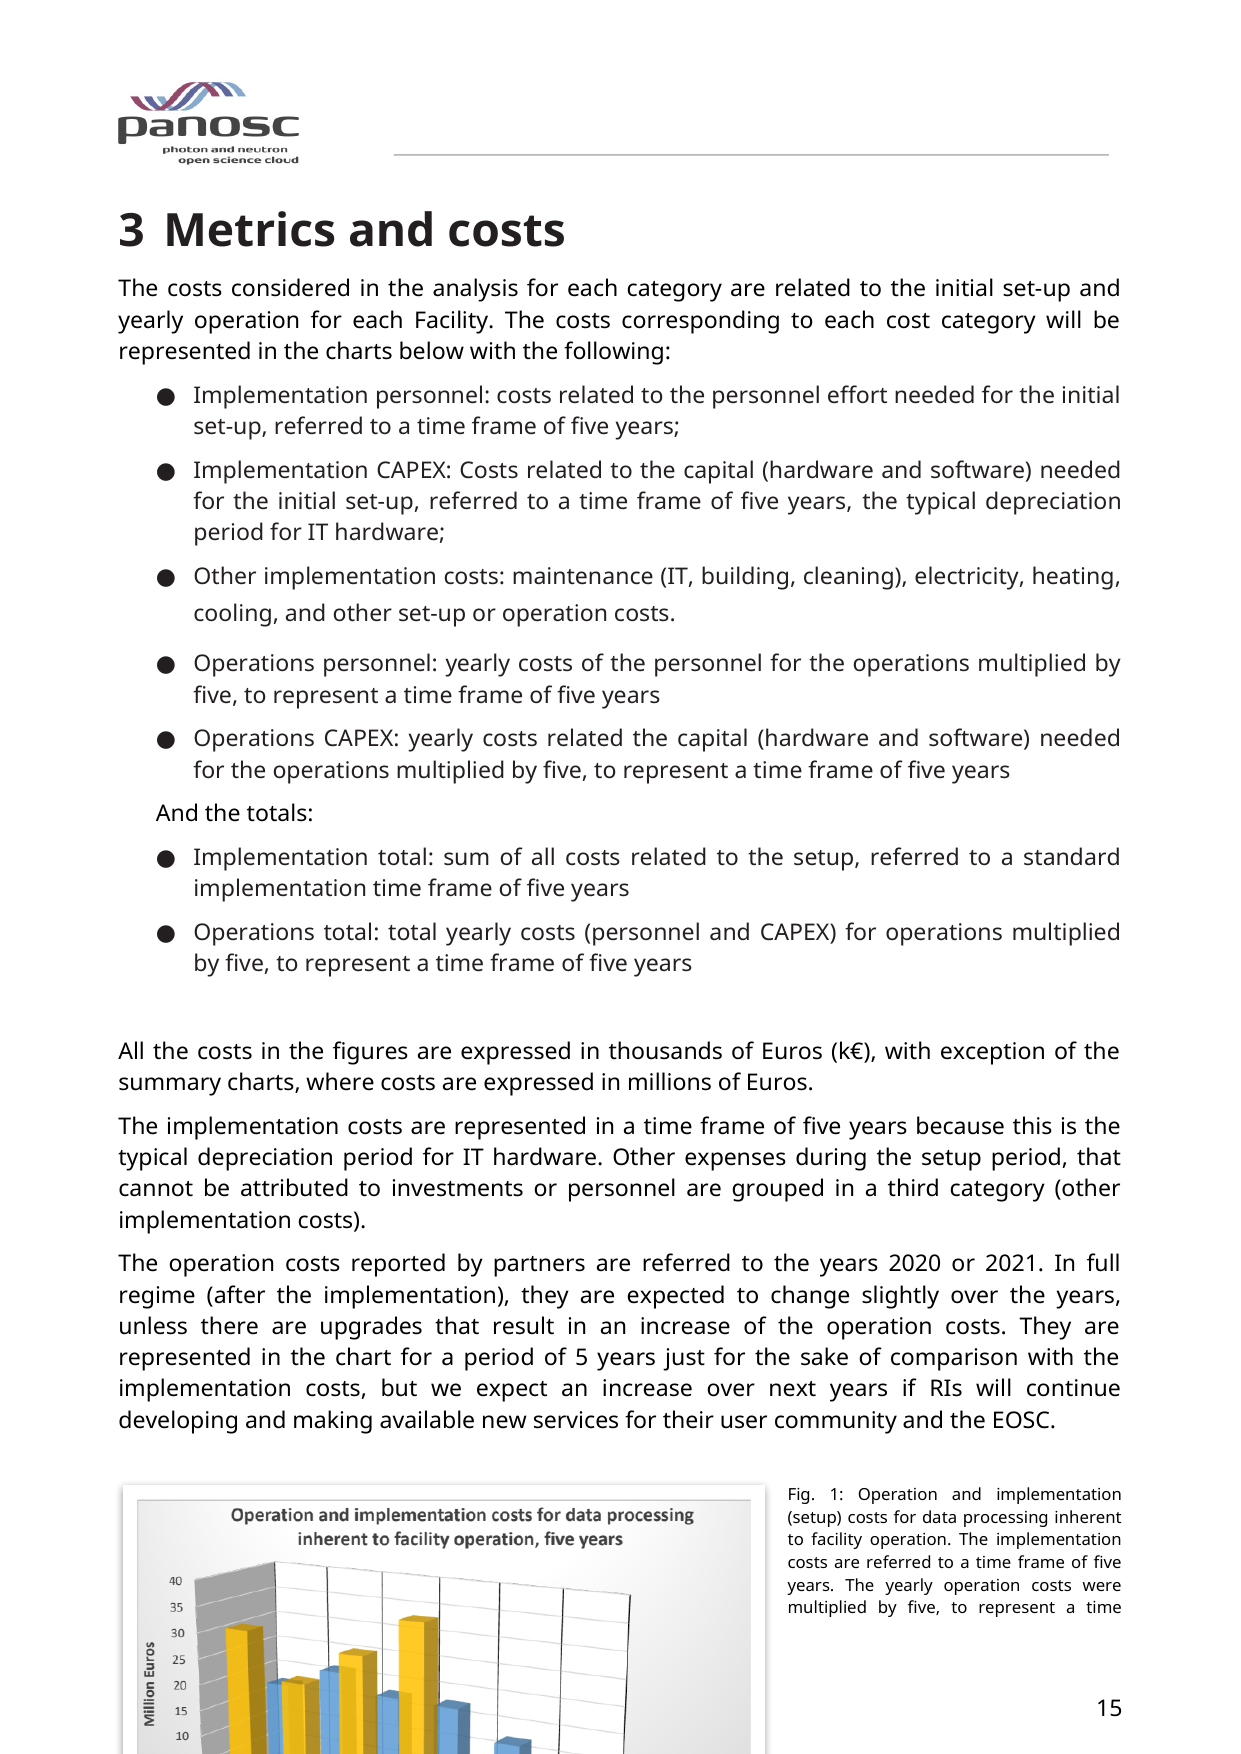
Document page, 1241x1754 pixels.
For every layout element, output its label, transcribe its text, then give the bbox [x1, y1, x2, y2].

subtitle Metrics and costs [118, 197, 1122, 260]
list Operations total: total yearly costs (personnel and CAPEX) for operations multiplied by five, to represent a time frame of five years [156, 916, 1122, 979]
list Implementation total: sum of all costs related to the setup, referred to a standard implementation time frame of five years [156, 841, 1122, 904]
list Implementation personnel: costs related to the personnel effort needed for the initial set-up, referred to a time frame of five years; [156, 379, 1122, 441]
list Other implementation costs: maintenance (IT, building, cleaning), electricity, heating, cooling, and other set-up or operation costs. [156, 560, 1122, 629]
picture [118, 60, 1109, 193]
list Operations personnel: yearly costs of the personnel for the operations multiplied by five, to represent a time frame of five years [156, 647, 1122, 710]
text The implementation costs are represented in a time frame of five years because this is the typical depreciation period for IT hardware. Other expenses during the setup period, that cannot be attributed to investments or personnel are grouped in a third category (other implementation costs). [118, 1110, 1122, 1235]
list Implementation CAPEX: Costs related to the capital (hardware and software) needed for the initial set-up, referred to a time frame of five years, the typical depreciation period for IT hardware; [156, 454, 1122, 547]
text All the costs in the figures are expressed in thousands of Euros (k€), with exception of the summary charts, where costs are expressed in millions of Euros. [118, 1035, 1122, 1097]
text The operation costs reported by partners are referred to the years 2020 or 2021. In full regime (after the implementation), they are expected to change slightly over the years, unless there are upgrades that result in an increase of the operation costs. They are represented in the chart for a period of 5 years just for the sake of comparison with the implementation costs, but we expect an increase over next years if RIs will continue developing and making available new services for their user community and the EOSC. [118, 1247, 1122, 1435]
list Operations CAPEX: yearly costs related the capital (hardware and software) needed for the operations multiplied by five, to represent a time frame of five years [156, 722, 1122, 785]
text And the totals: [156, 797, 1122, 829]
text The costs considered in the analysis for each category are related to the initial set-up and yearly operation for each Facility. The costs corresponding to each cost category will be represented in the charts below with the following: [118, 272, 1122, 366]
